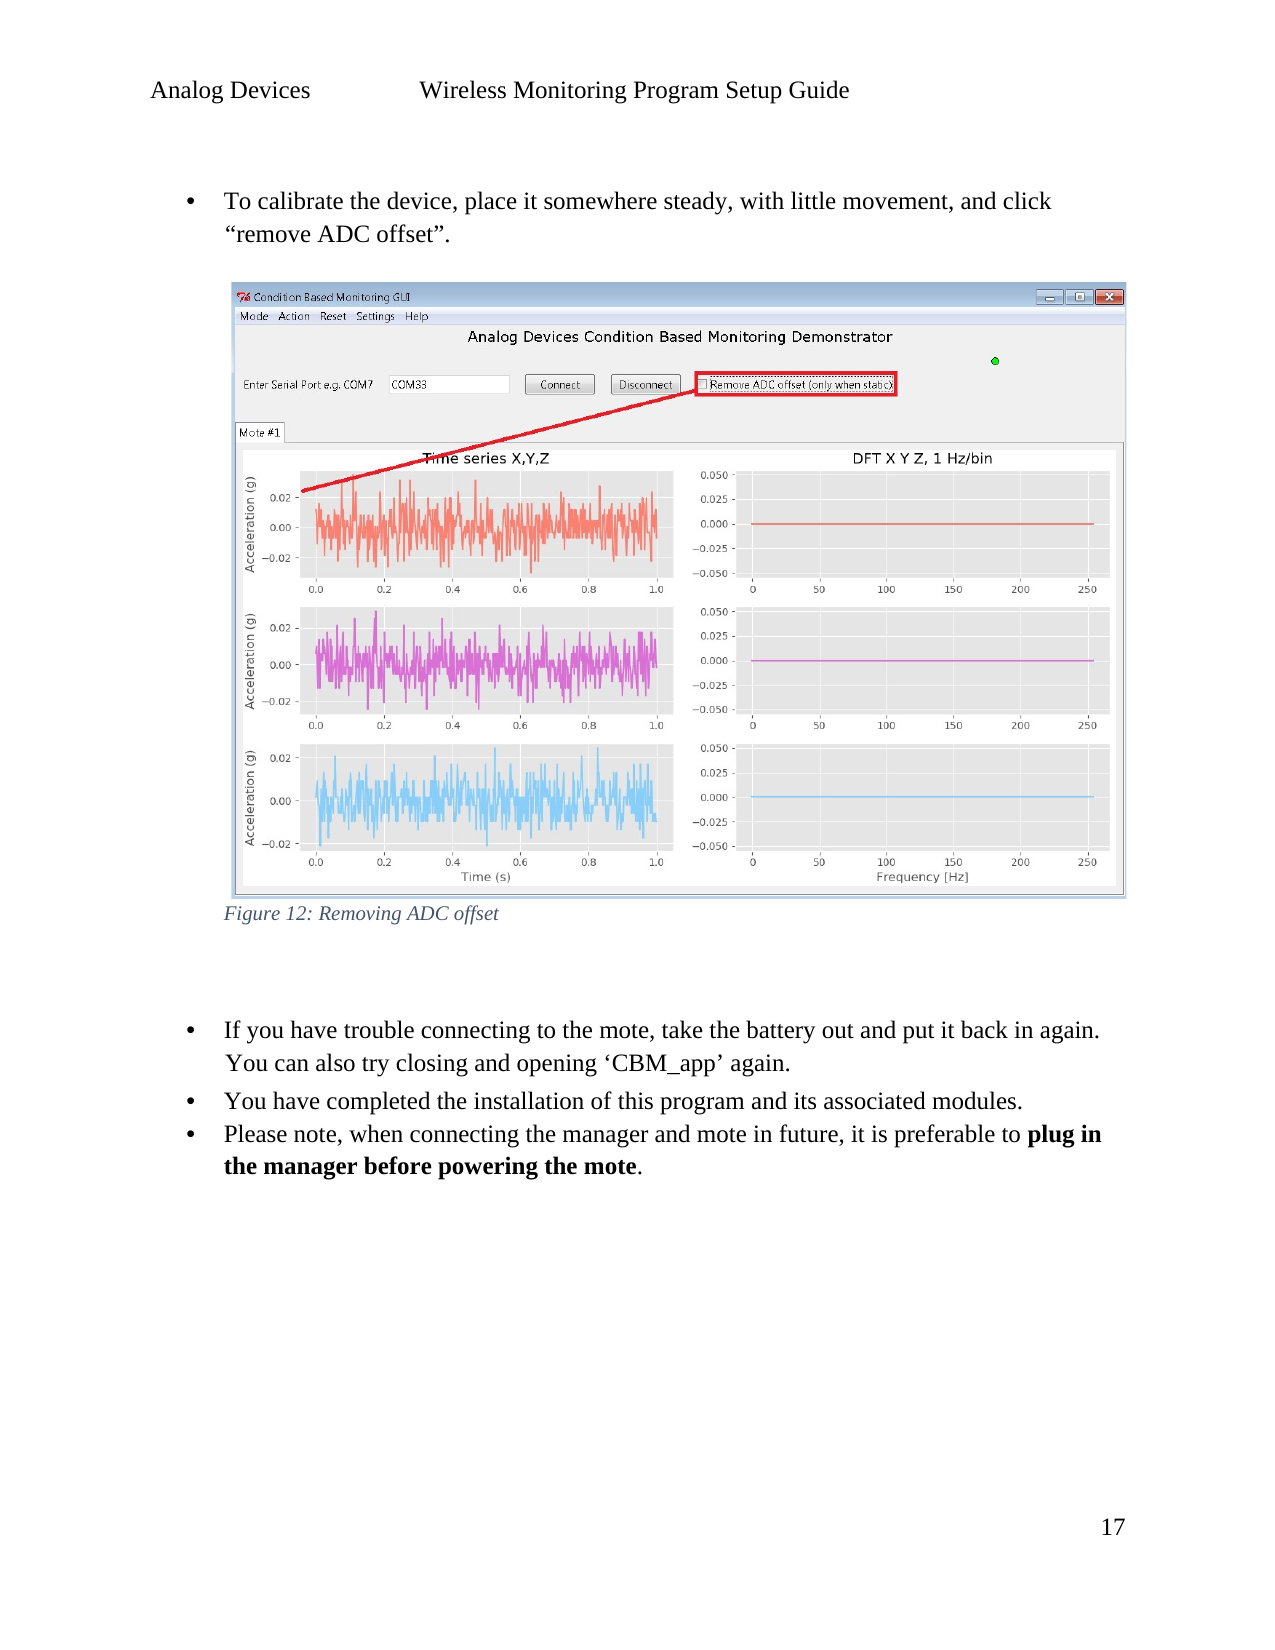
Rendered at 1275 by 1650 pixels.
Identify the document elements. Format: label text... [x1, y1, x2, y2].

text Figure 12: Removing ADC offset [223, 901, 1206, 924]
list To calibrate the device, place it somewhere steady, with little movement, and click [186, 186, 1126, 215]
text You can also try closing and opening ‘CBM_app’ again. [225, 1048, 1126, 1077]
list Please note, when connecting the manager and mote in future, it is preferable to plug in the manager before powering the mote. [186, 1119, 1126, 1180]
picture [231, 282, 1127, 899]
text “remove ADC offset”. [225, 219, 1126, 247]
list If you have trouble connecting to the mote, take the battery out and put it back in again. [186, 1015, 1126, 1044]
list You have completed the installation of this program and its associated modules. [186, 1086, 1126, 1115]
